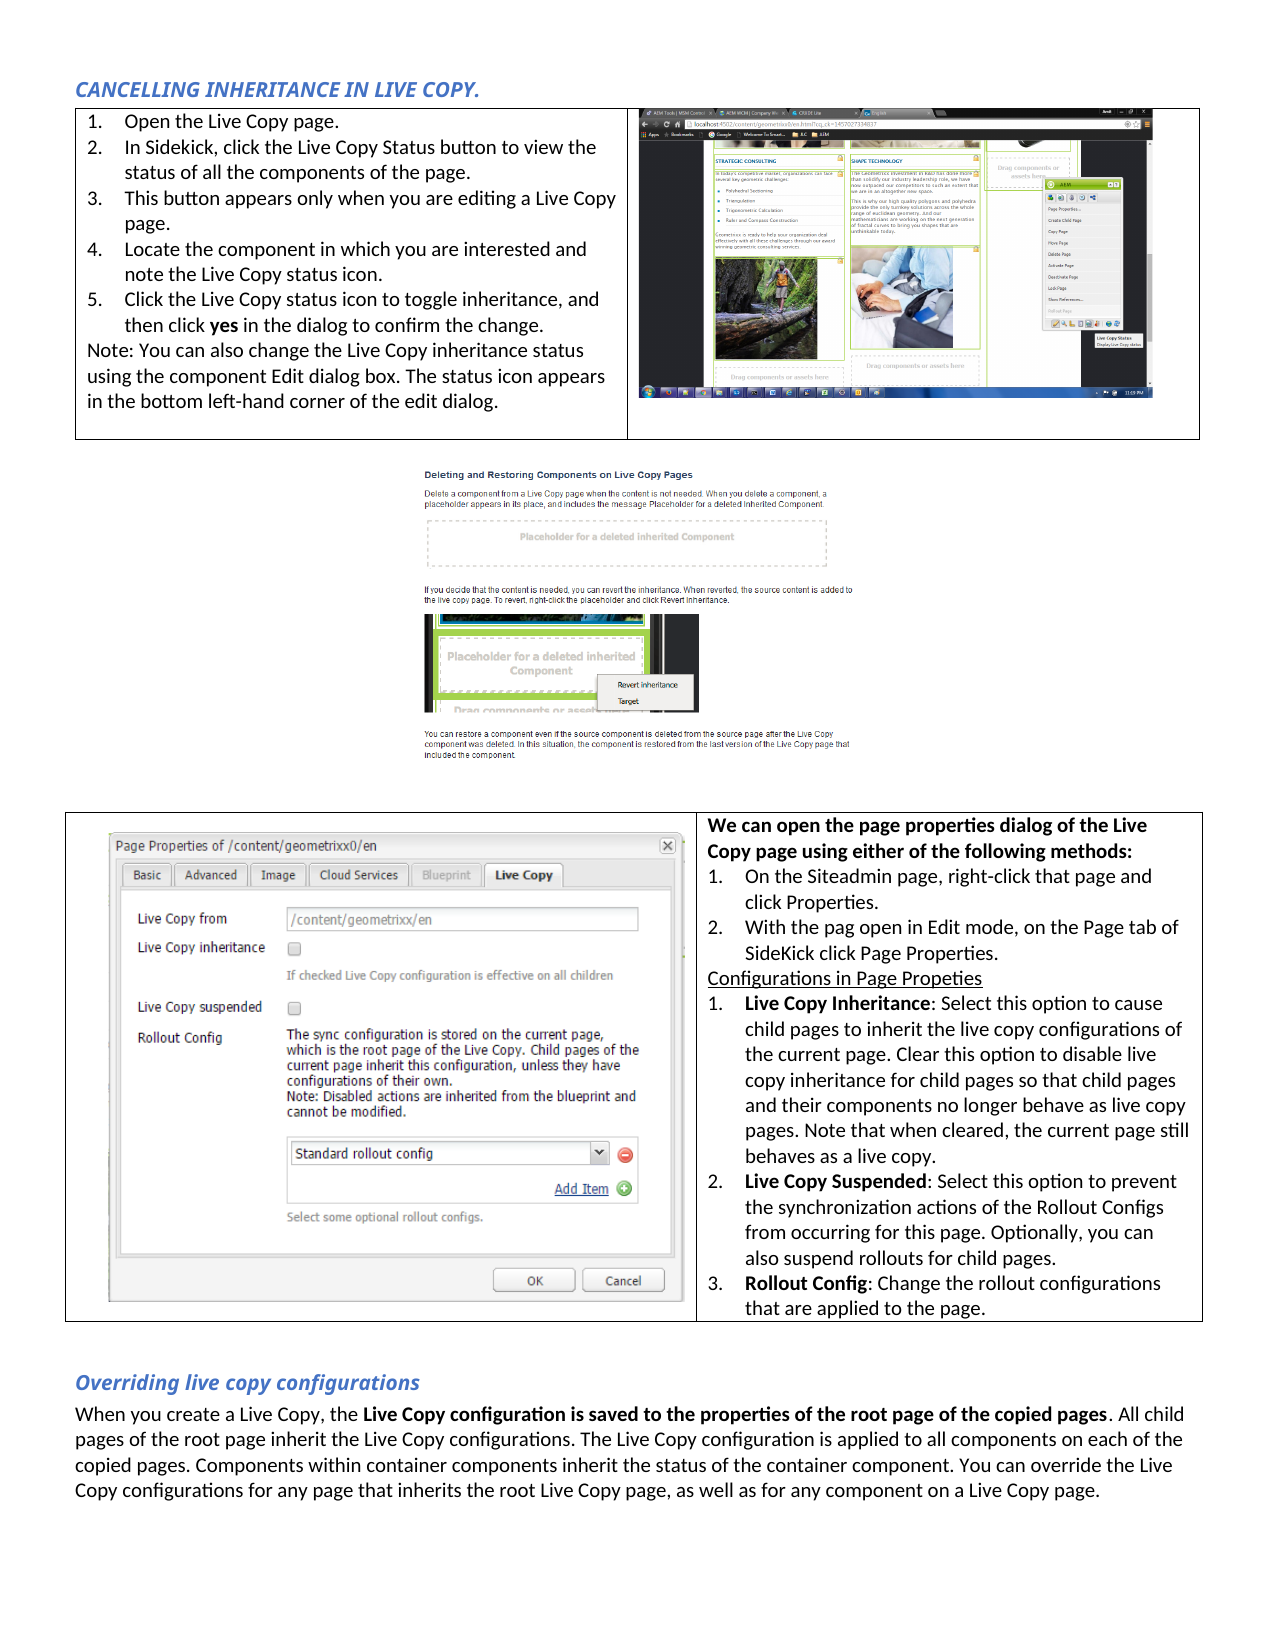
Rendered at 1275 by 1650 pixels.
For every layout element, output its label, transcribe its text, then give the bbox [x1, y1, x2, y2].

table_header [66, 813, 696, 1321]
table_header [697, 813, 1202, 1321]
picture [418, 465, 857, 761]
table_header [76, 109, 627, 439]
subtitle Overriding live copy configurations [75, 1368, 1200, 1397]
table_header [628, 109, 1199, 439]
text When you create a Live Copy, the Live Copy configuration is saved to the properties of the root page of the copied pages. All child pages of the root page inherit the Live Copy configurations. The Live Copy configuration is applied to all components on each of the copied pages. Components within container components inherit the status of the container component. You can override the Live Copy configurations for any page that inherits the root Live Copy page, as well as for any component on a Live Copy page. [75, 1401, 1200, 1503]
picture [108, 832, 685, 1302]
picture [638, 108, 1153, 398]
subtitle CANCELLING INHERITANCE IN LIVE COPY. [75, 75, 1200, 103]
